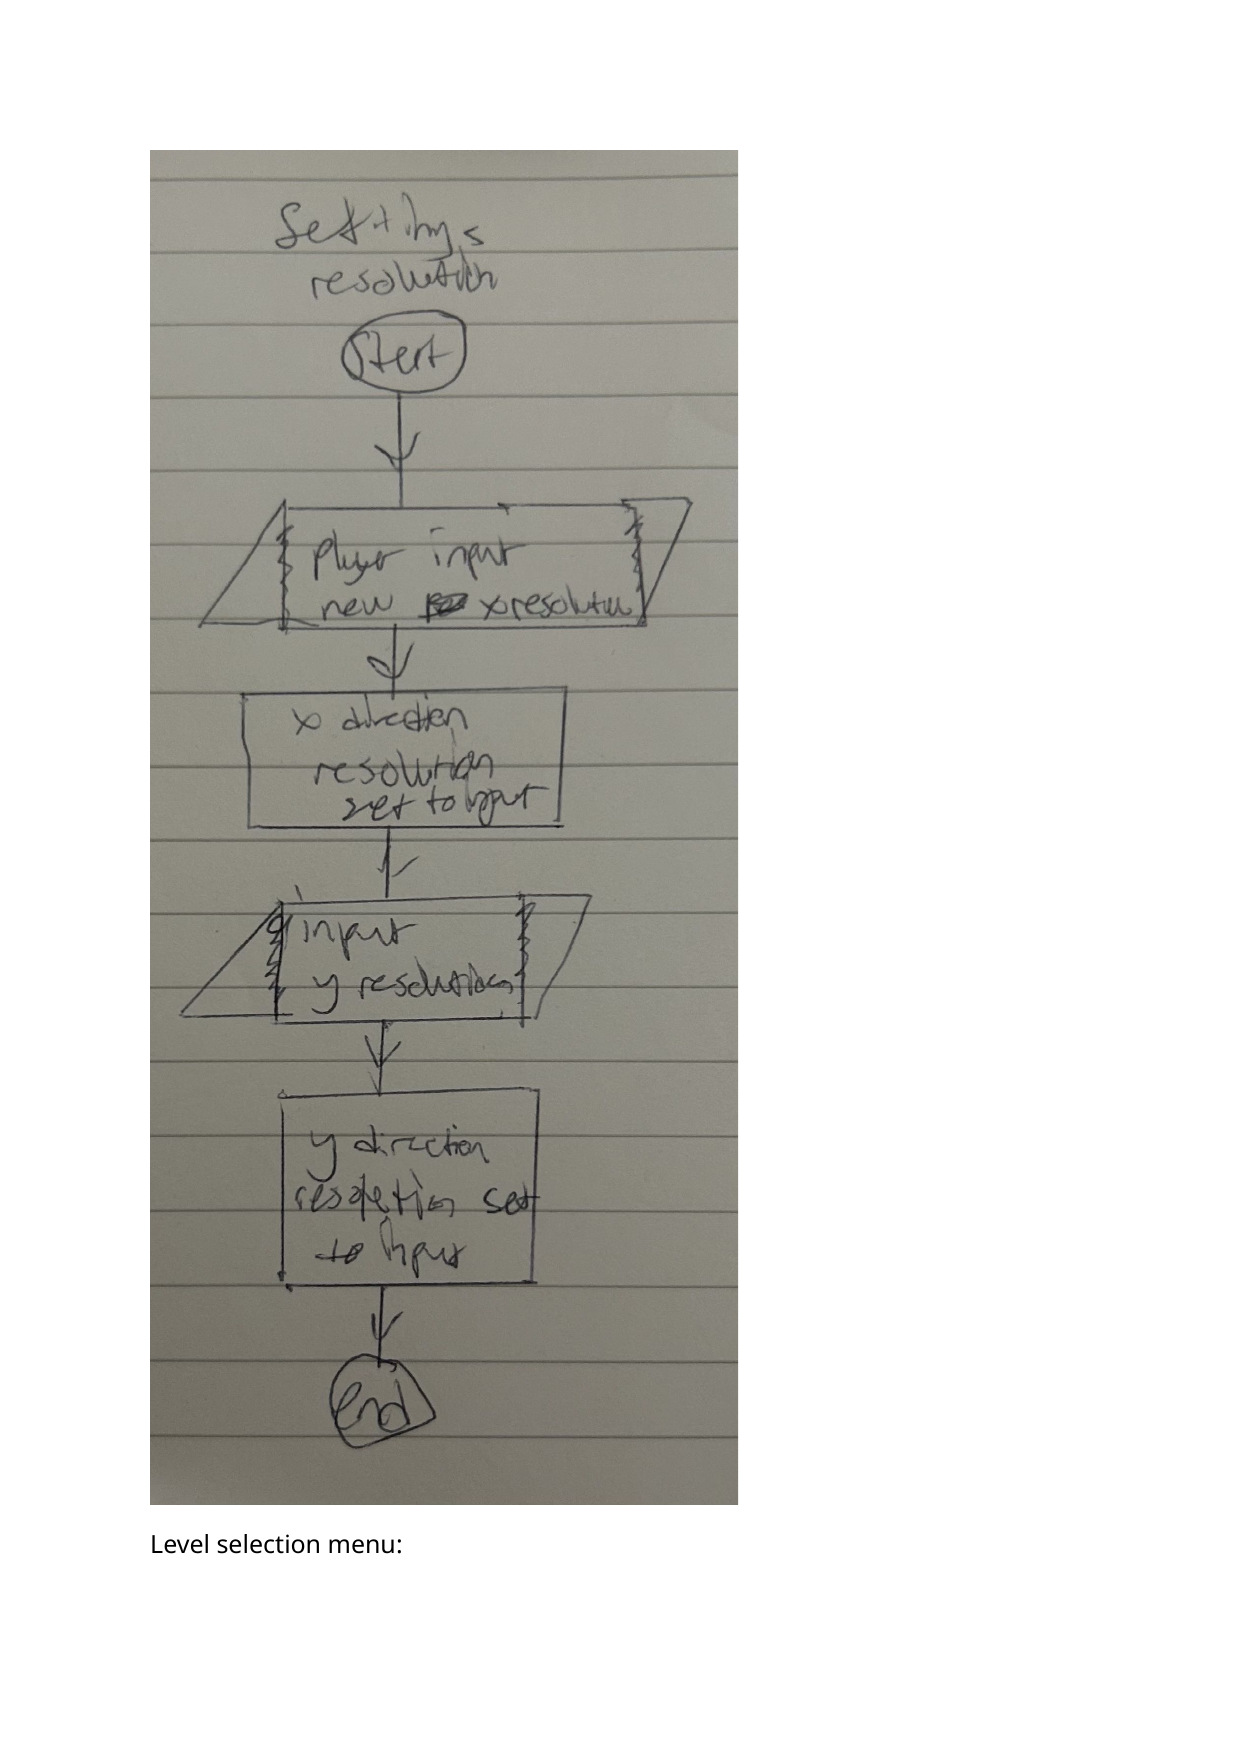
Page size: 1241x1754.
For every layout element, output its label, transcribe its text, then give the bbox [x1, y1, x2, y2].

picture [150, 150, 739, 1505]
text Level selection menu: [150, 1527, 1090, 1561]
